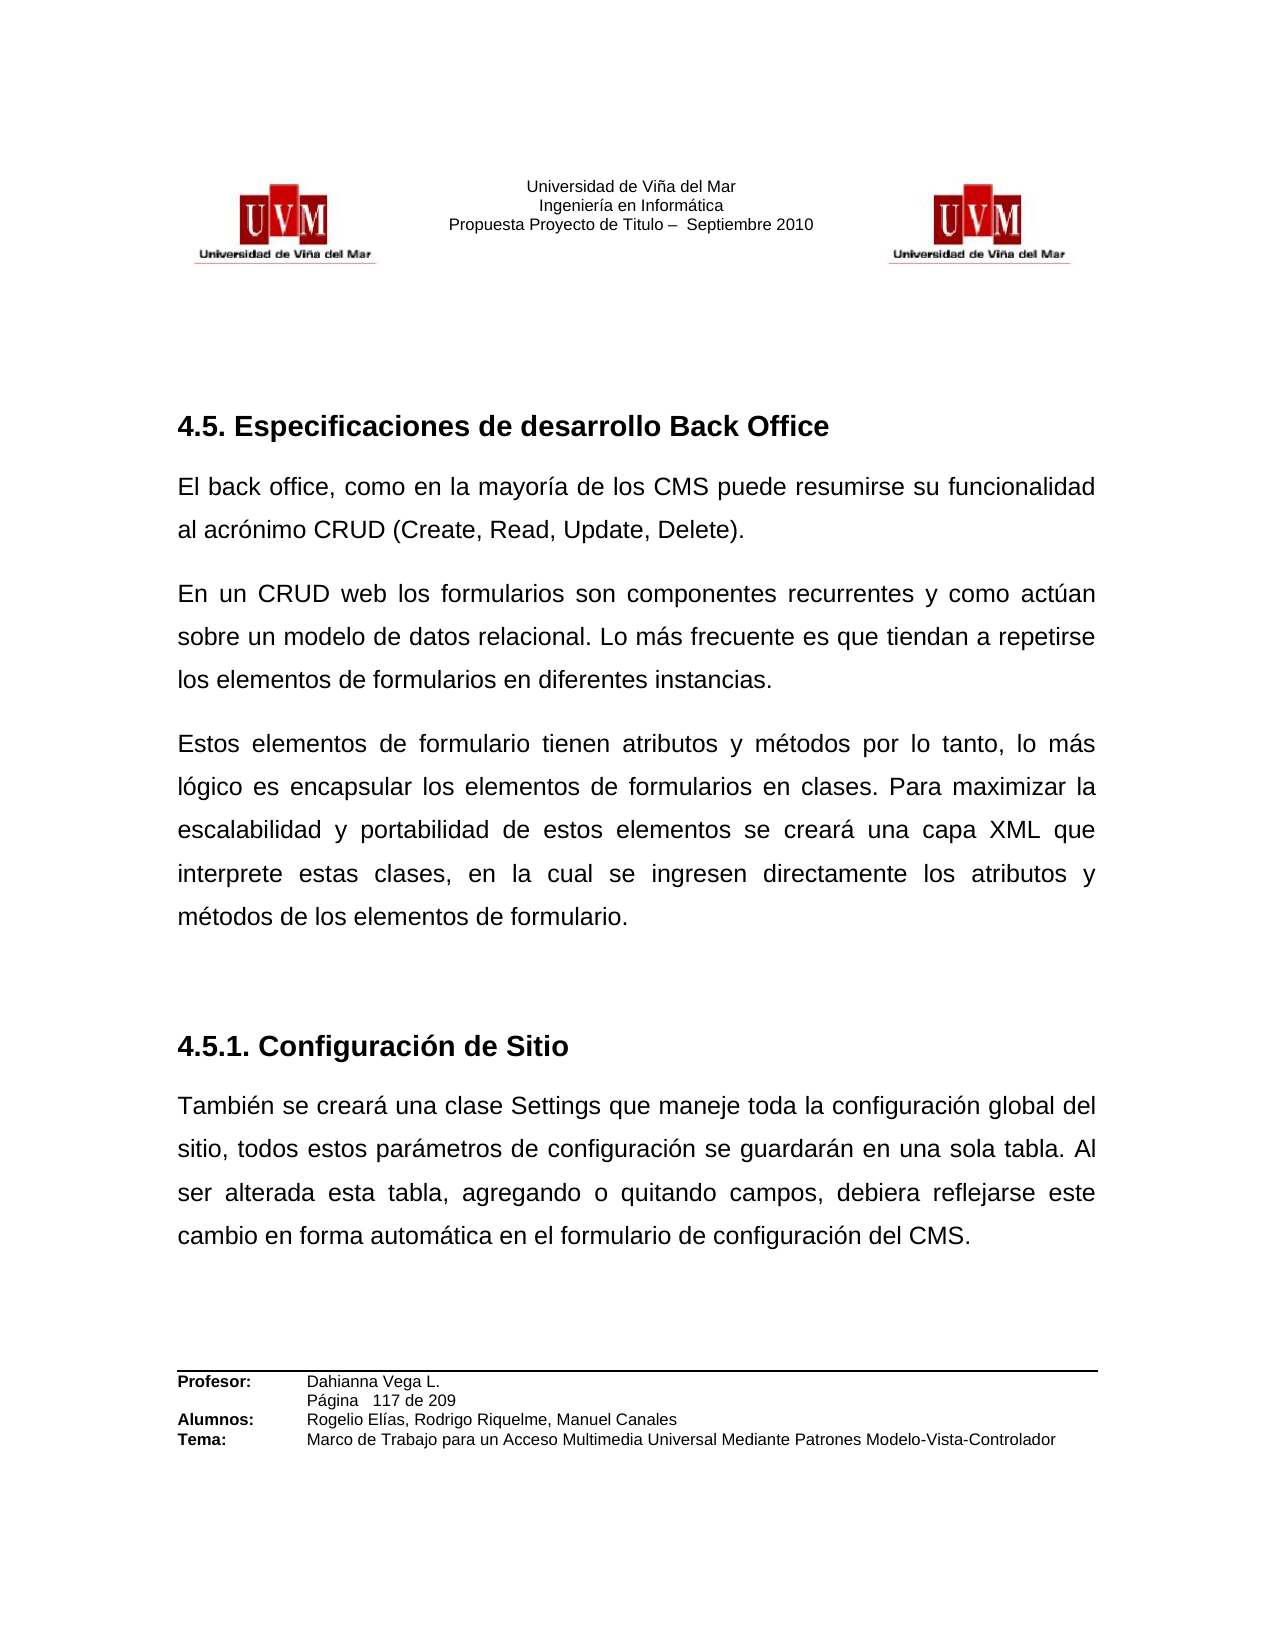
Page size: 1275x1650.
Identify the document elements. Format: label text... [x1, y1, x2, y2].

subtitle 4.5.1. Configuración de Sitio [177, 1028, 1098, 1062]
text El back office, como en la mayoría de los CMS puede resumirse su funcionalidad al acrónimo CRUD (Create, Read, Update, Delete). [177, 472, 1098, 544]
picture [871, 176, 1084, 267]
text En un CRUD web los formularios son componentes recurrentes y como actúan sobre un modelo de datos relacional. Lo más frecuente es que tiendan a repetirse los elementos de formularios en diferentes instancias. [177, 579, 1098, 694]
text También se creará una clase Settings que maneje toda la configuración global del sitio, todos estos parámetros de configuración se guardarán en una sola tabla. Al ser alterada esta tabla, agregando o quitando campos, debiera reflejarse este cambio en forma automática en el formulario de configuración del CMS. [177, 1091, 1098, 1249]
text Estos elementos de formulario tienen atributos y métodos por lo tanto, lo más lógico es encapsular los elementos de formularios en clases. Para maximizar la escalabilidad y portabilidad de estos elementos se creará una capa XML que interprete estas clases, en la cual se ingresen directamente los atributos y métodos de los elementos de formulario. [177, 729, 1098, 931]
subtitle 4.5. Especificaciones de desarrollo Back Office [177, 409, 1098, 443]
picture [177, 176, 390, 267]
